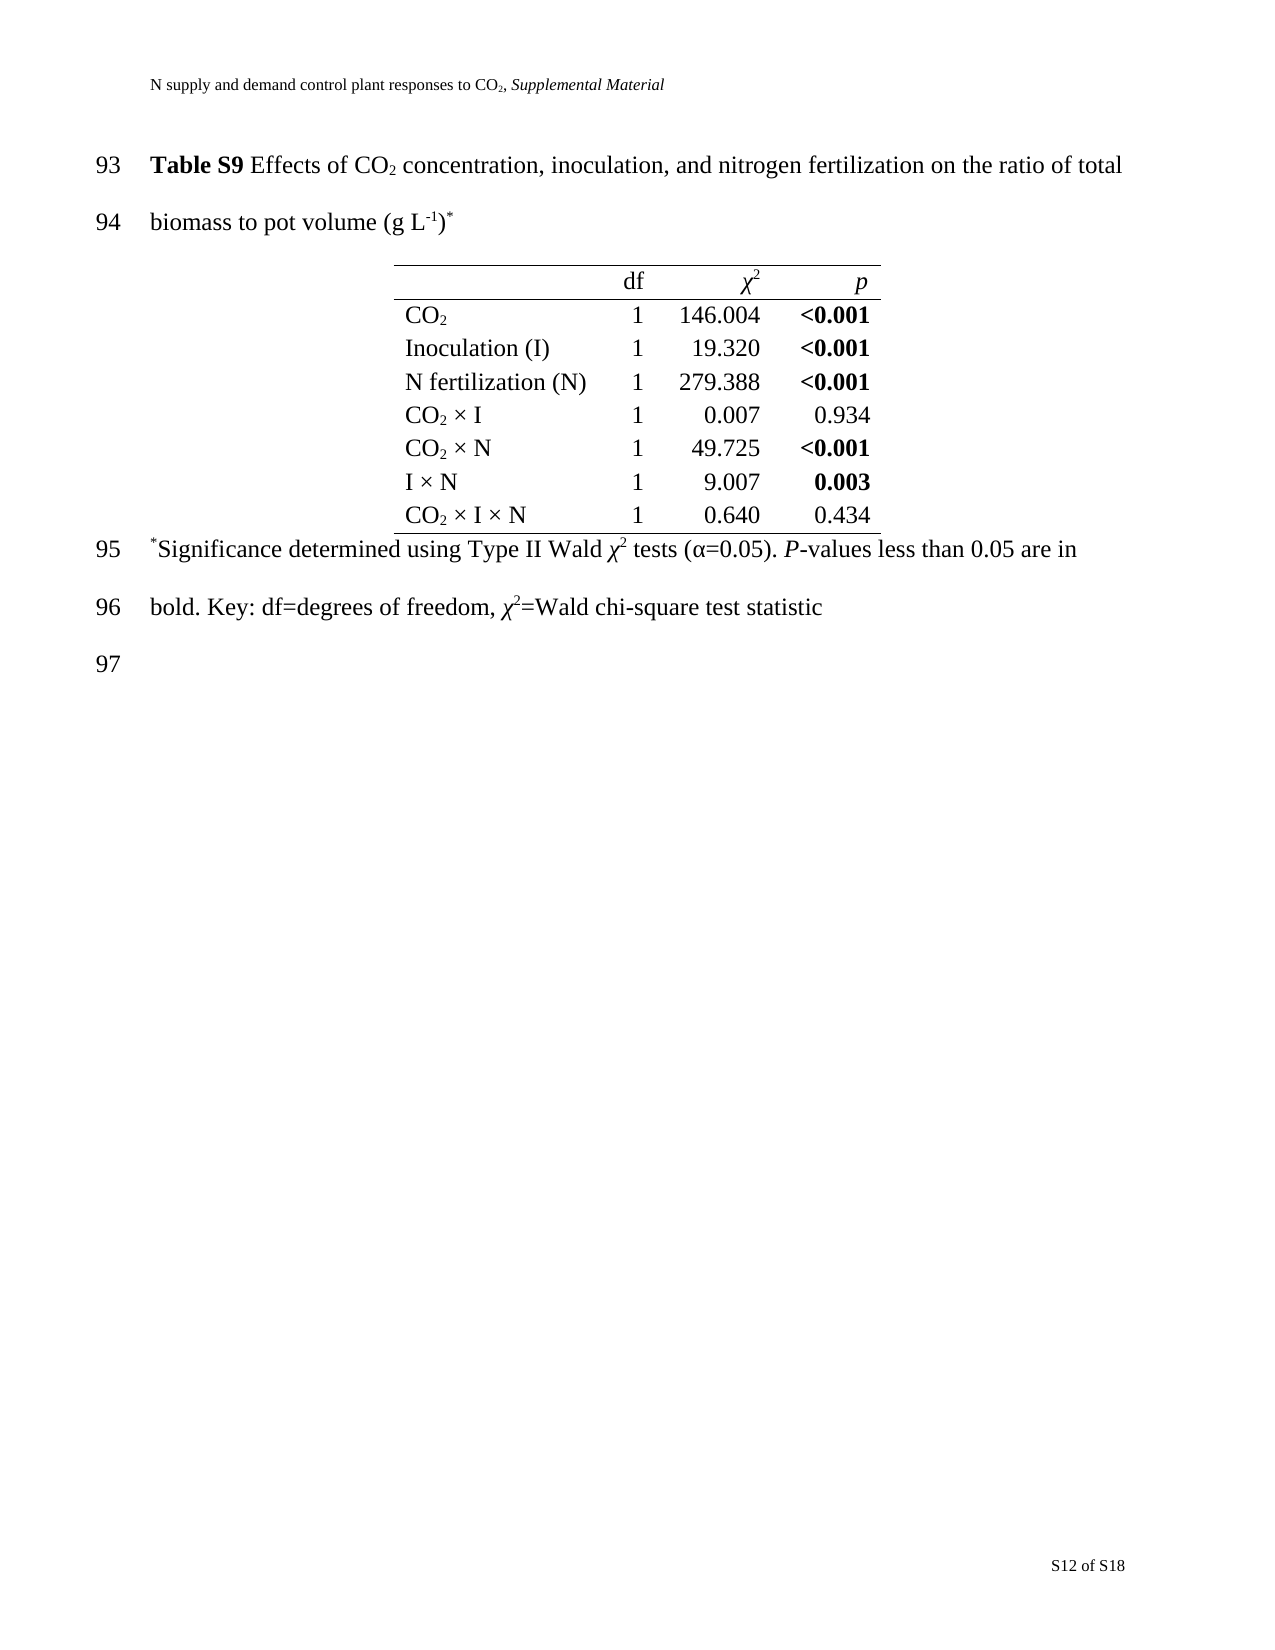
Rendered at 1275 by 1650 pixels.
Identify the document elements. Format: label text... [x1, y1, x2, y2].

text *Significance determined using Type II Wald χ2 tests (α=0.05). P-values less than 0.05 are in bold. Key: df=degrees of freedom, χ2=Wald chi-square test statistic [150, 534, 1125, 620]
table_cell 1 [599, 466, 655, 500]
table_cell CO2 × I × N [394, 500, 599, 533]
table_cell 0.640 [655, 500, 771, 533]
table_cell 1 [599, 500, 655, 533]
table_cell <0.001 [771, 366, 881, 400]
text Table S9 Effects of CO2 concentration, inoculation, and nitrogen fertilization on the ratio of total biomass to pot volume (g L-1)* [150, 150, 1125, 236]
table_cell CO2 × I [394, 400, 599, 433]
table_cell 1 [599, 300, 655, 333]
table_cell 0.003 [771, 466, 881, 500]
table_cell Inoculation (I) [394, 333, 599, 366]
table_cell 9.007 [655, 466, 771, 500]
table_cell 1 [599, 333, 655, 366]
table_header p [771, 266, 881, 299]
table_cell 49.725 [655, 433, 771, 466]
table_header χ2 [655, 266, 771, 299]
table_cell I × N [394, 466, 599, 500]
table_cell N fertilization (N) [394, 366, 599, 400]
table_cell <0.001 [771, 333, 881, 366]
table_cell 0.434 [771, 500, 881, 533]
table_cell 1 [599, 433, 655, 466]
table_cell 146.004 [655, 300, 771, 333]
table_cell 279.388 [655, 366, 771, 400]
table_cell CO2 × N [394, 433, 599, 466]
table_cell 1 [599, 366, 655, 400]
table_header [394, 266, 599, 299]
table_cell <0.001 [771, 300, 881, 333]
table_cell CO2 [394, 300, 599, 333]
table_cell 1 [599, 400, 655, 433]
table_header df [599, 266, 655, 299]
table_cell 0.007 [655, 400, 771, 433]
table_cell <0.001 [771, 433, 881, 466]
table_cell 0.934 [771, 400, 881, 433]
table_cell 19.320 [655, 333, 771, 366]
